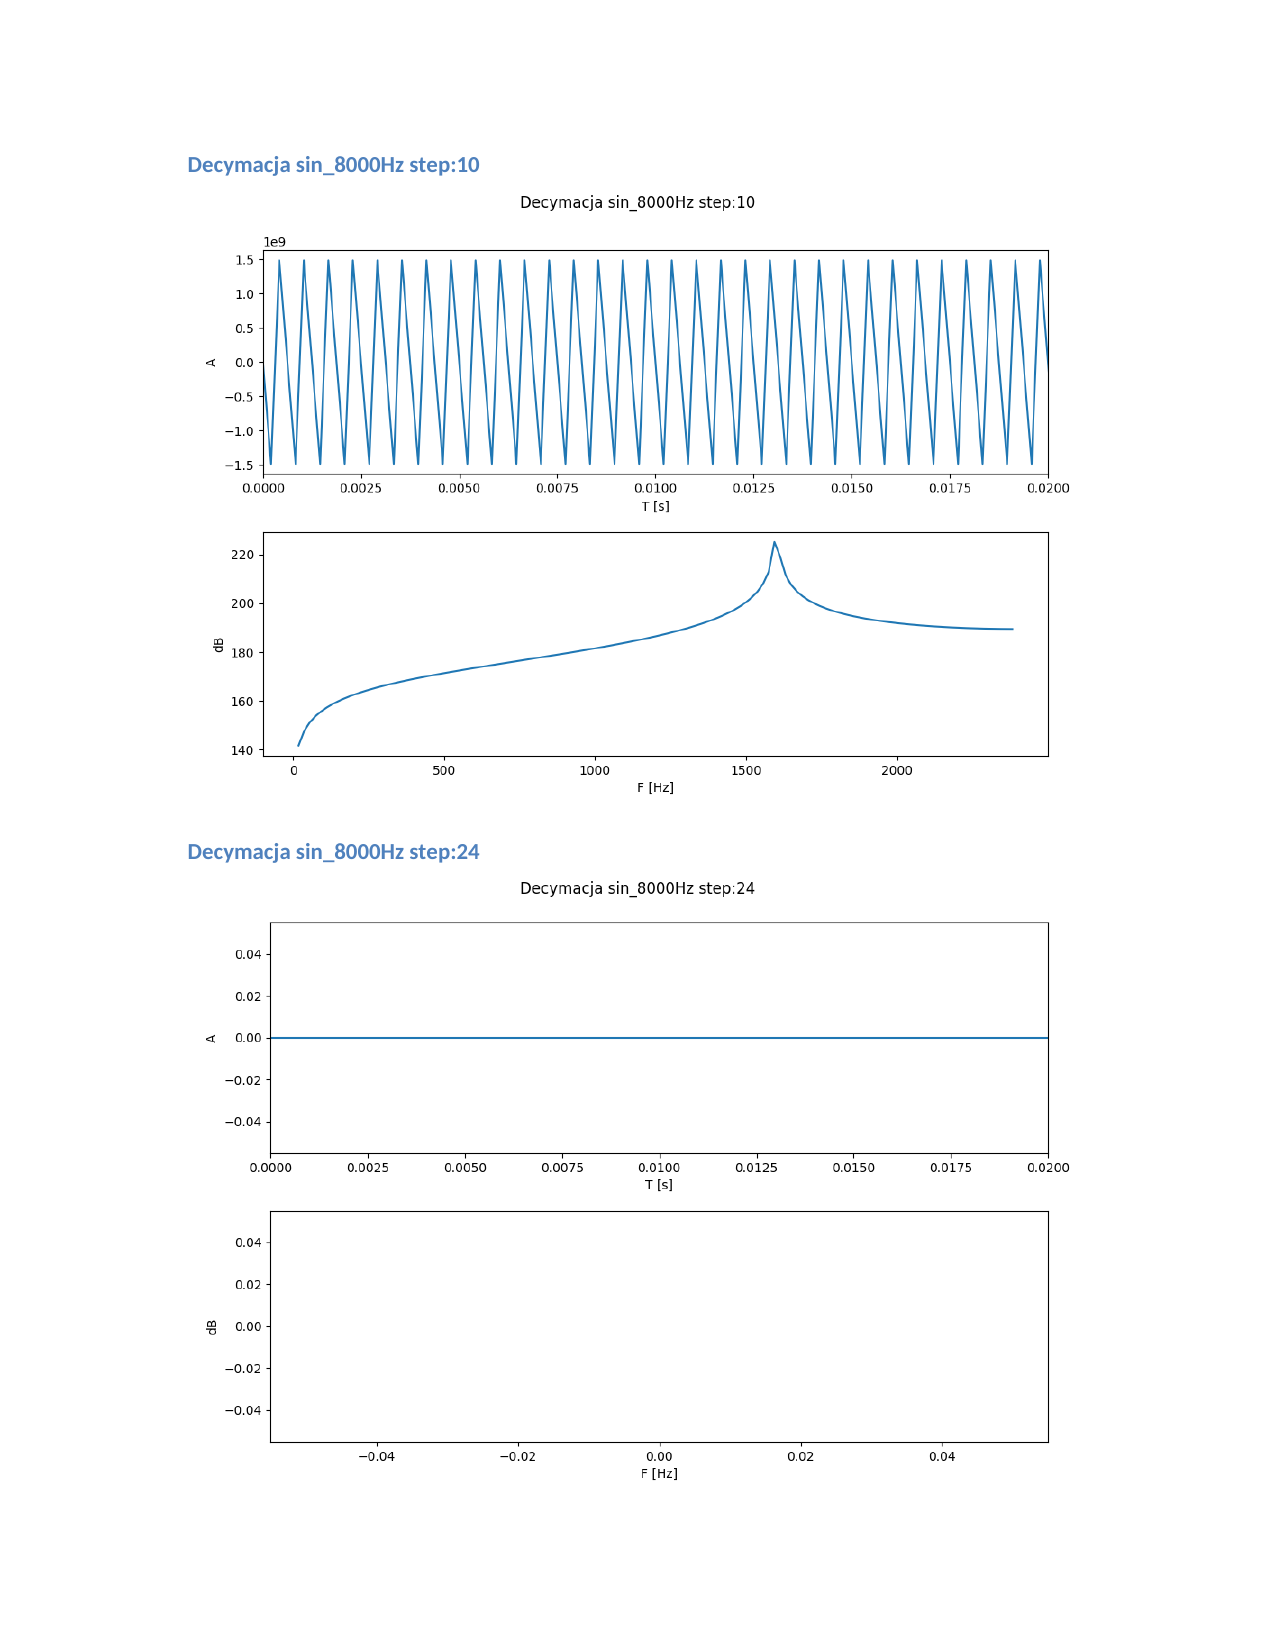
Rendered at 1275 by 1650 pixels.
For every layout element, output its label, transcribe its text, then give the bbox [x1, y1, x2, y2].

subtitle Decymacja sin_8000Hz step:10 [187, 150, 1087, 178]
picture [187, 869, 1088, 1499]
subtitle Decymacja sin_8000Hz step:24 [187, 837, 1087, 865]
picture [187, 182, 1088, 813]
